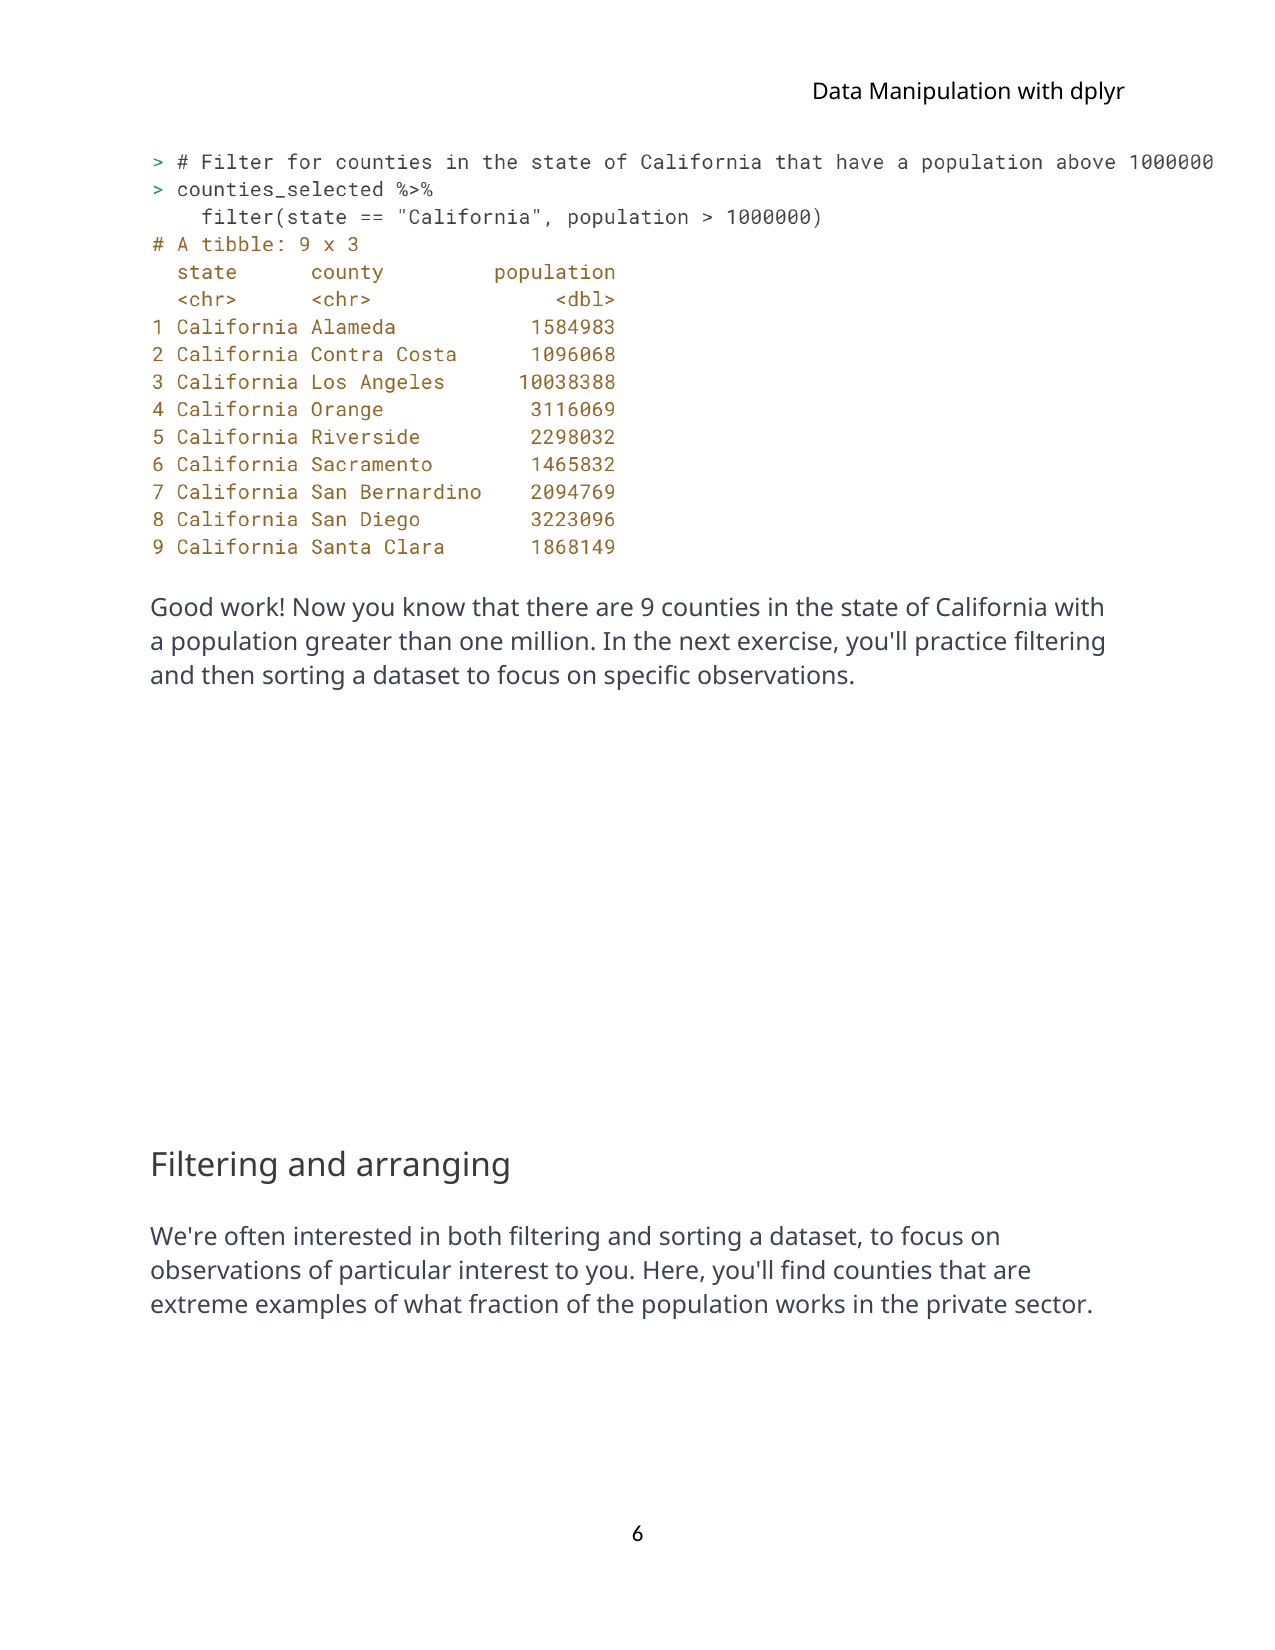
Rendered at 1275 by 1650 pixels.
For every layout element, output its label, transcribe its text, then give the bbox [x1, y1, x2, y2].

picture [150, 150, 1216, 556]
text Good work! Now you know that there are 9 counties in the state of California with a population greater than one million. In the next exercise, you'll practice filtering and then sorting a dataset to focus on specific observations. [150, 589, 1125, 692]
subtitle Filtering and arranging [150, 1141, 1125, 1186]
text We're often interested in both filtering and sorting a dataset, to focus on observations of particular interest to you. Here, you'll find counties that are extreme examples of what fraction of the population works in the private sector. [150, 1219, 1125, 1321]
